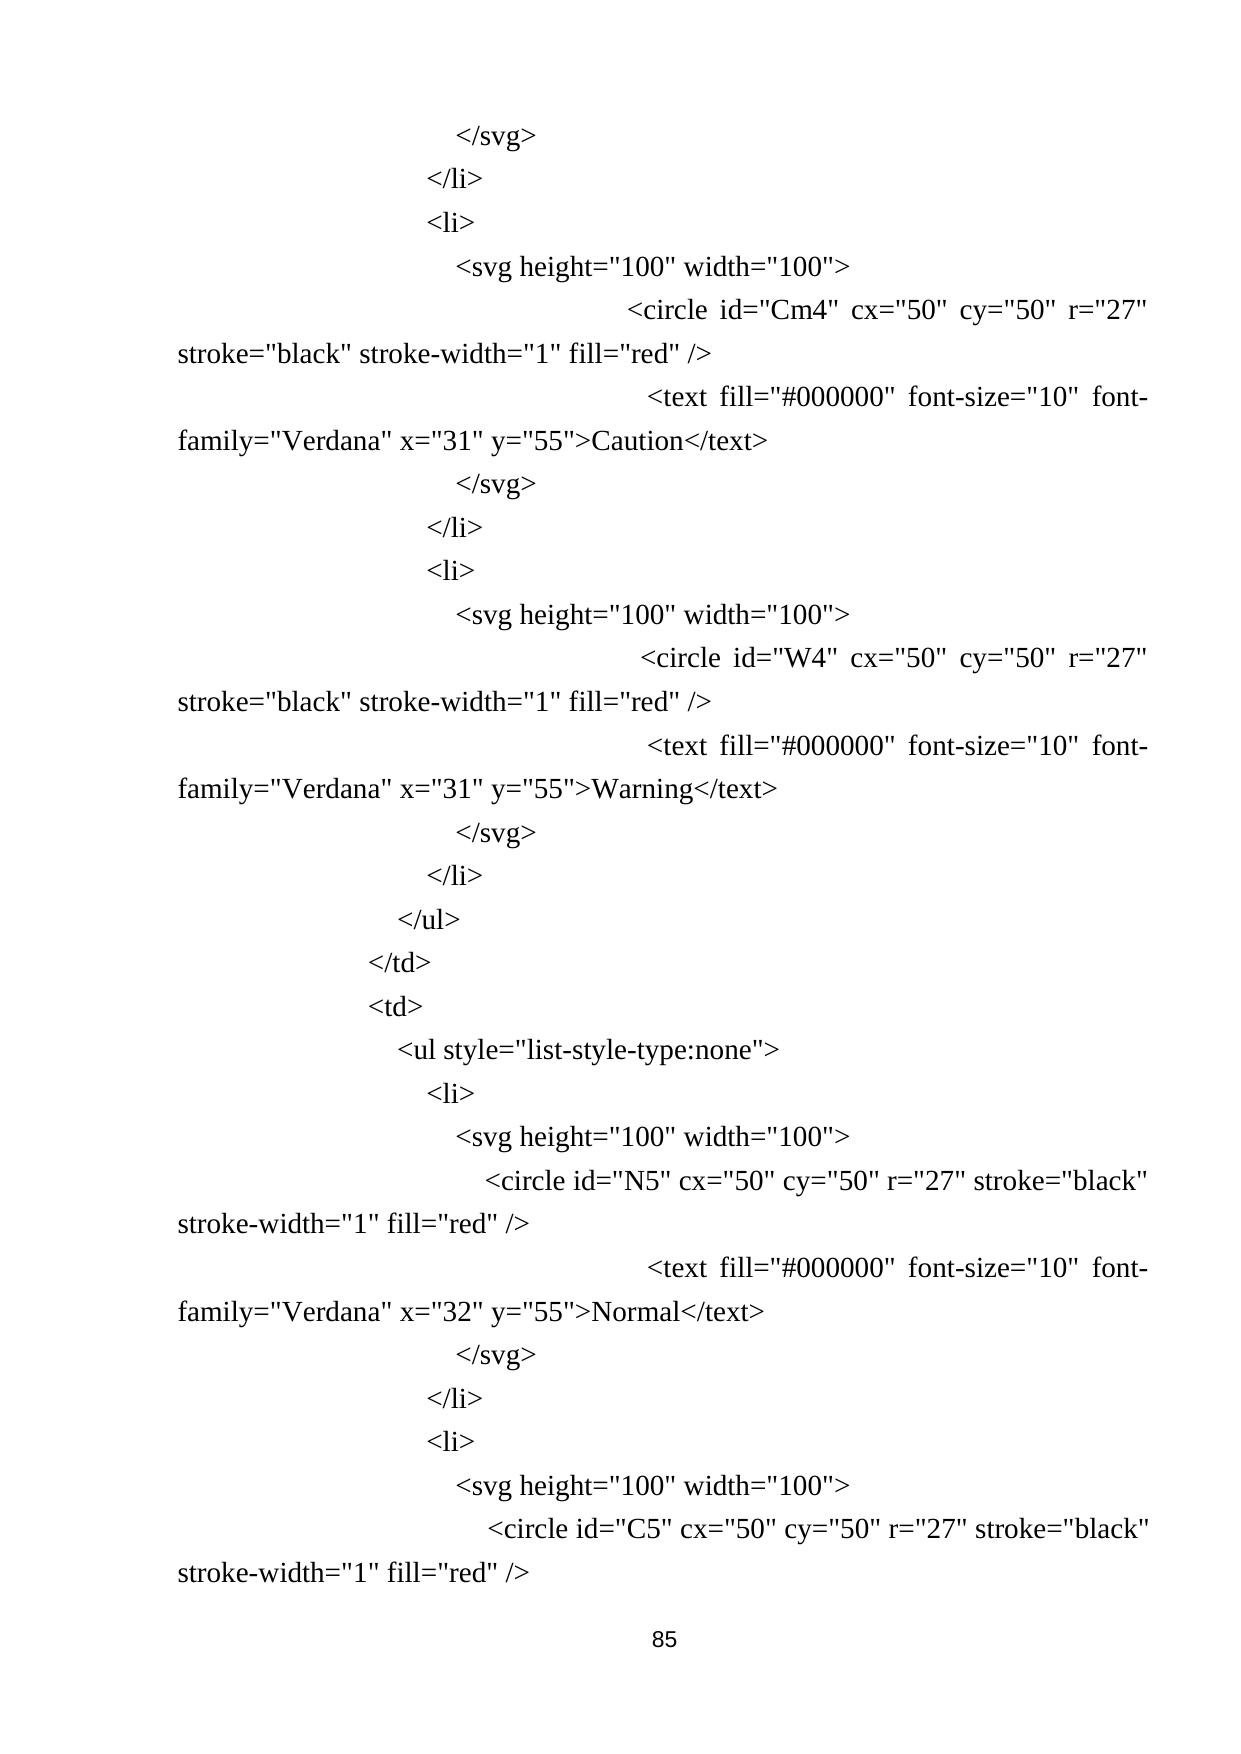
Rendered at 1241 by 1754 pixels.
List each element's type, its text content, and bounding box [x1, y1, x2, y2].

text </li> [177, 1381, 1152, 1414]
text <text fill="#000000" font-size="10" font-family="Verdana" x="31" y="55">Caution</text> [177, 379, 1152, 456]
text <li> [177, 1076, 1152, 1109]
text <li> [177, 1424, 1152, 1458]
text <circle id="C5" cx="50" cy="50" r="27" stroke="black" stroke-width="1" fill="red" /> [177, 1511, 1152, 1588]
text <text fill="#000000" font-size="10" font-family="Verdana" x="32" y="55">Normal</text> [177, 1250, 1152, 1327]
text <li> [177, 205, 1152, 239]
text </svg> [177, 815, 1152, 848]
text <circle id="Cm4" cx="50" cy="50" r="27" stroke="black" stroke-width="1" fill="red" /> [177, 292, 1152, 369]
text </li> [177, 858, 1152, 892]
text <circle id="W4" cx="50" cy="50" r="27" stroke="black" stroke-width="1" fill="red" /> [177, 641, 1152, 718]
text <svg height="100" width="100"> [177, 1468, 1152, 1501]
text <li> [177, 553, 1152, 587]
text <ul style="list-style-type:none"> [177, 1032, 1152, 1066]
text </td> [177, 945, 1152, 979]
text </svg> [177, 1337, 1152, 1371]
text <text fill="#000000" font-size="10" font-family="Verdana" x="31" y="55">Warning</text> [177, 728, 1152, 805]
text <circle id="N5" cx="50" cy="50" r="27" stroke="black" stroke-width="1" fill="red" /> [177, 1163, 1152, 1240]
text </svg> [177, 118, 1152, 152]
text </ul> [177, 902, 1152, 935]
text <td> [177, 989, 1152, 1022]
text </li> [177, 510, 1152, 543]
text <svg height="100" width="100"> [177, 1119, 1152, 1153]
text </li> [177, 162, 1152, 195]
text <svg height="100" width="100"> [177, 249, 1152, 282]
text </svg> [177, 466, 1152, 500]
text <svg height="100" width="100"> [177, 597, 1152, 631]
